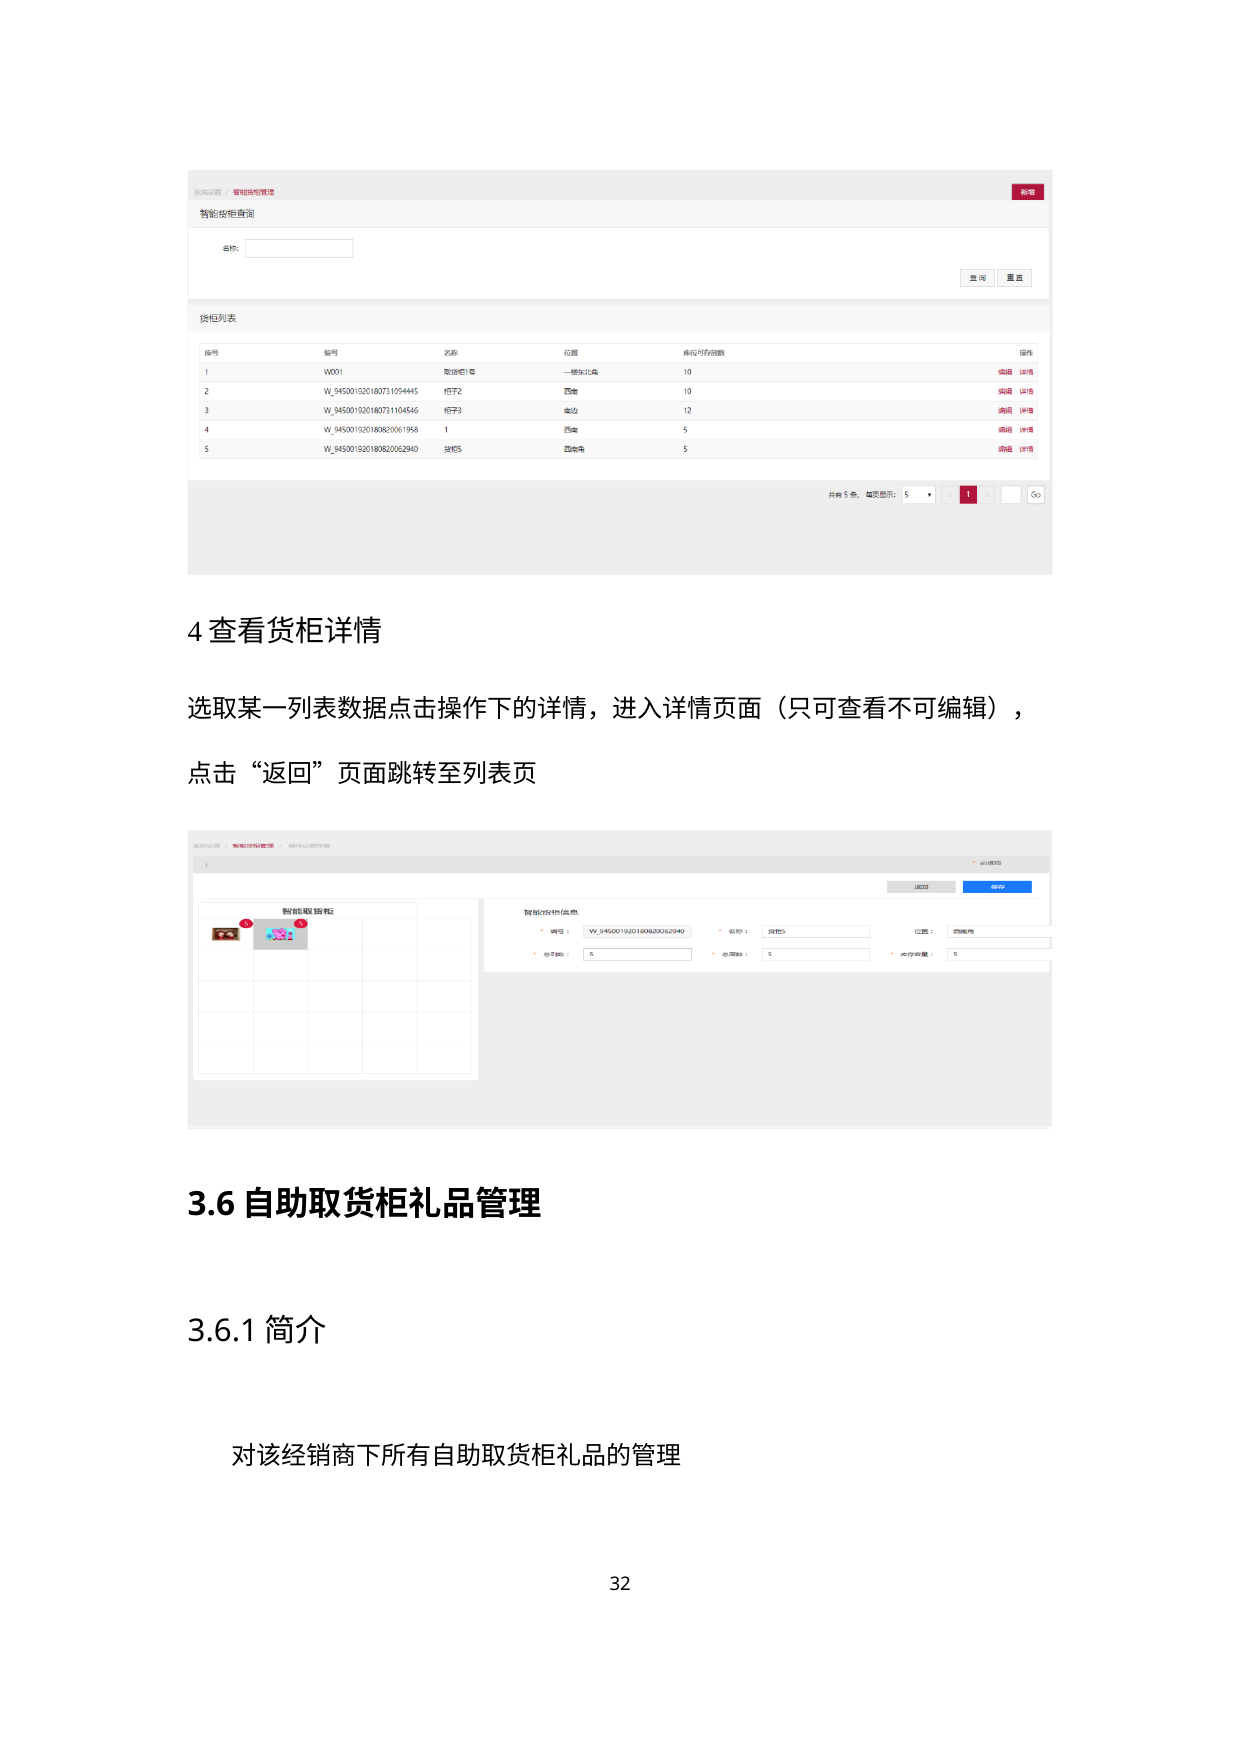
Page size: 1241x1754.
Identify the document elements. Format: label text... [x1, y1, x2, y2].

text 对该经销商下所有自助取货柜礼品的管理 [187, 1421, 1053, 1486]
text 选取某一列表数据点击操作下的详情，进入详情页面（只可查看不可编辑），点击“返回”页面跳转至列表页 [187, 674, 1053, 804]
subtitle 3.6.1简介 [187, 1296, 1053, 1361]
text 4查看货柜详情 [187, 596, 1053, 661]
subtitle 3.6自助取货柜礼品管理 [187, 1168, 1053, 1233]
picture [187, 170, 1053, 575]
picture [187, 828, 1053, 1129]
